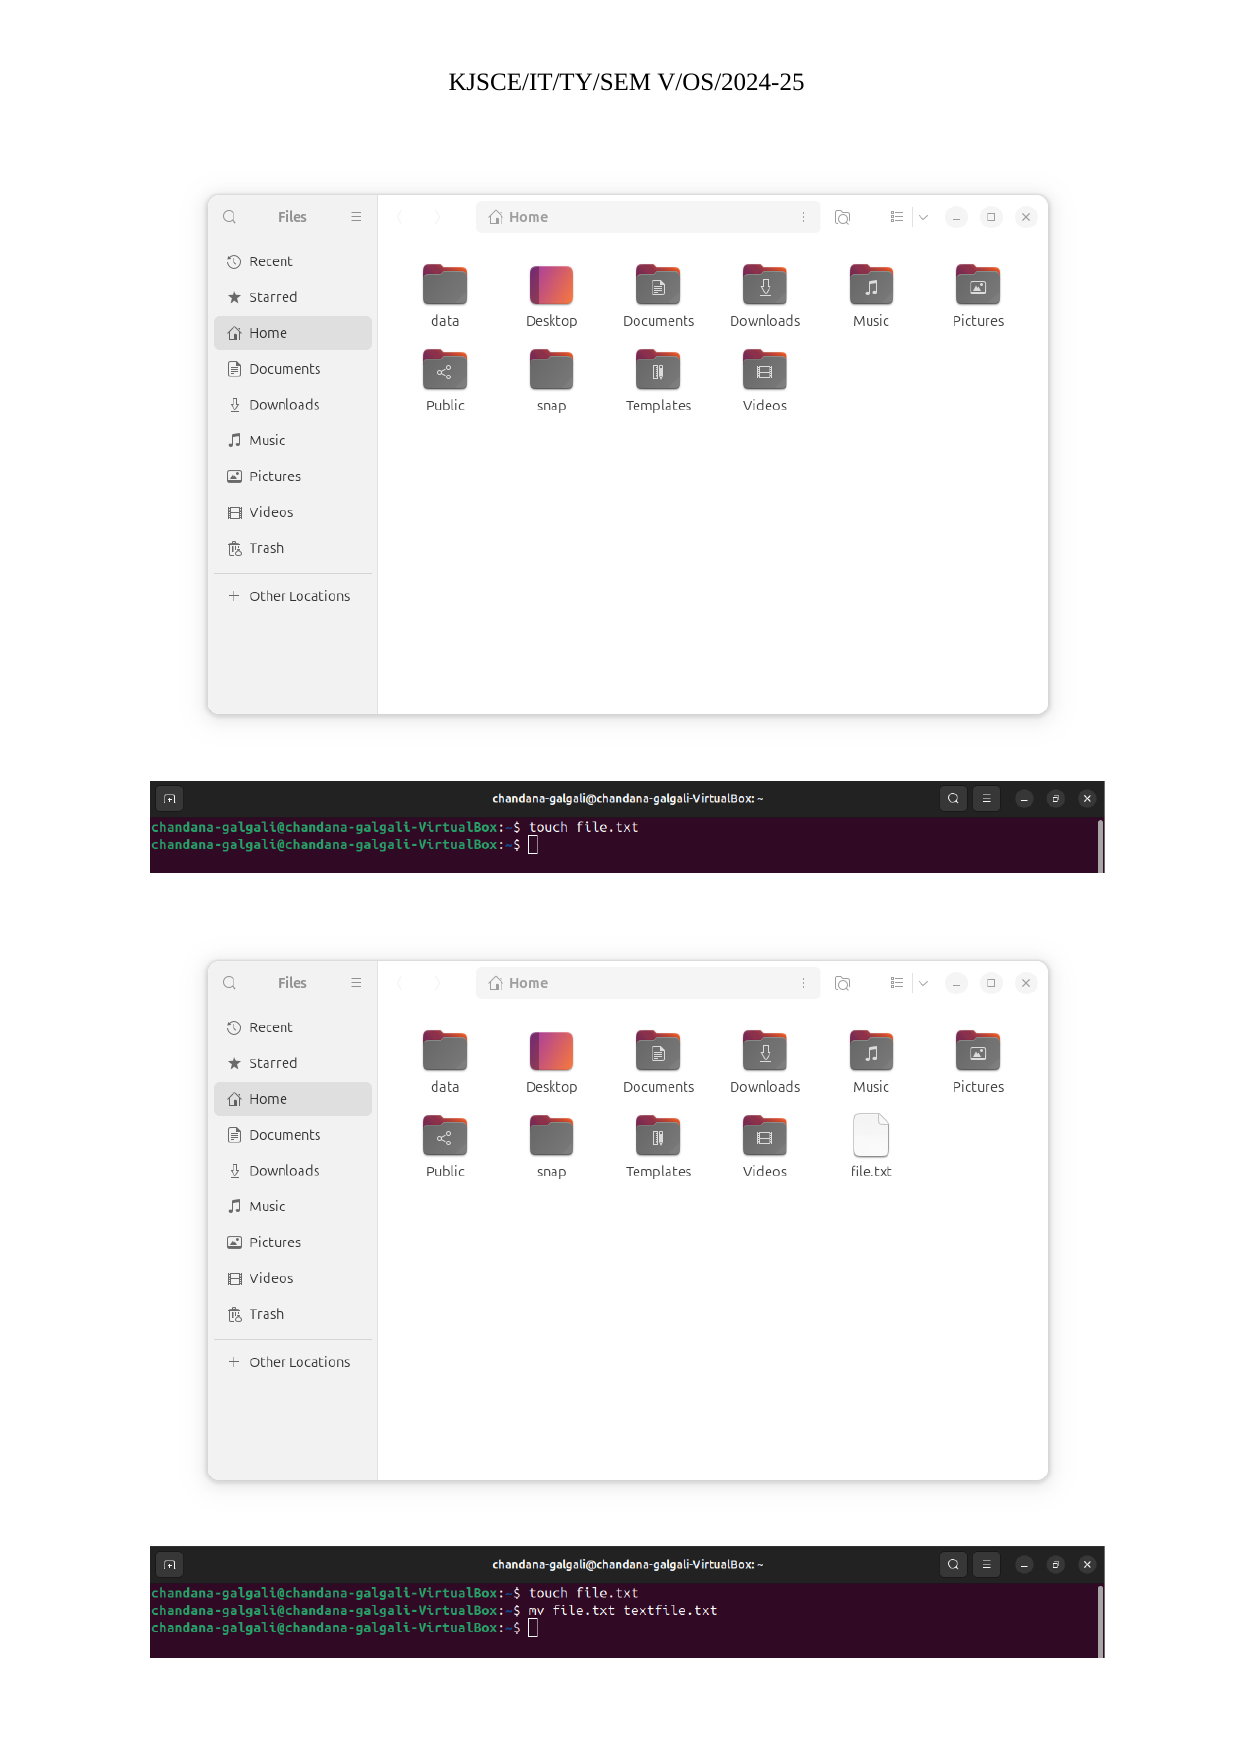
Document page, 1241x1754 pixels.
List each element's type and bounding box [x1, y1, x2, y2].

picture [150, 909, 1105, 1543]
picture [150, 1546, 1105, 1658]
picture [150, 781, 1105, 873]
picture [150, 143, 1105, 777]
